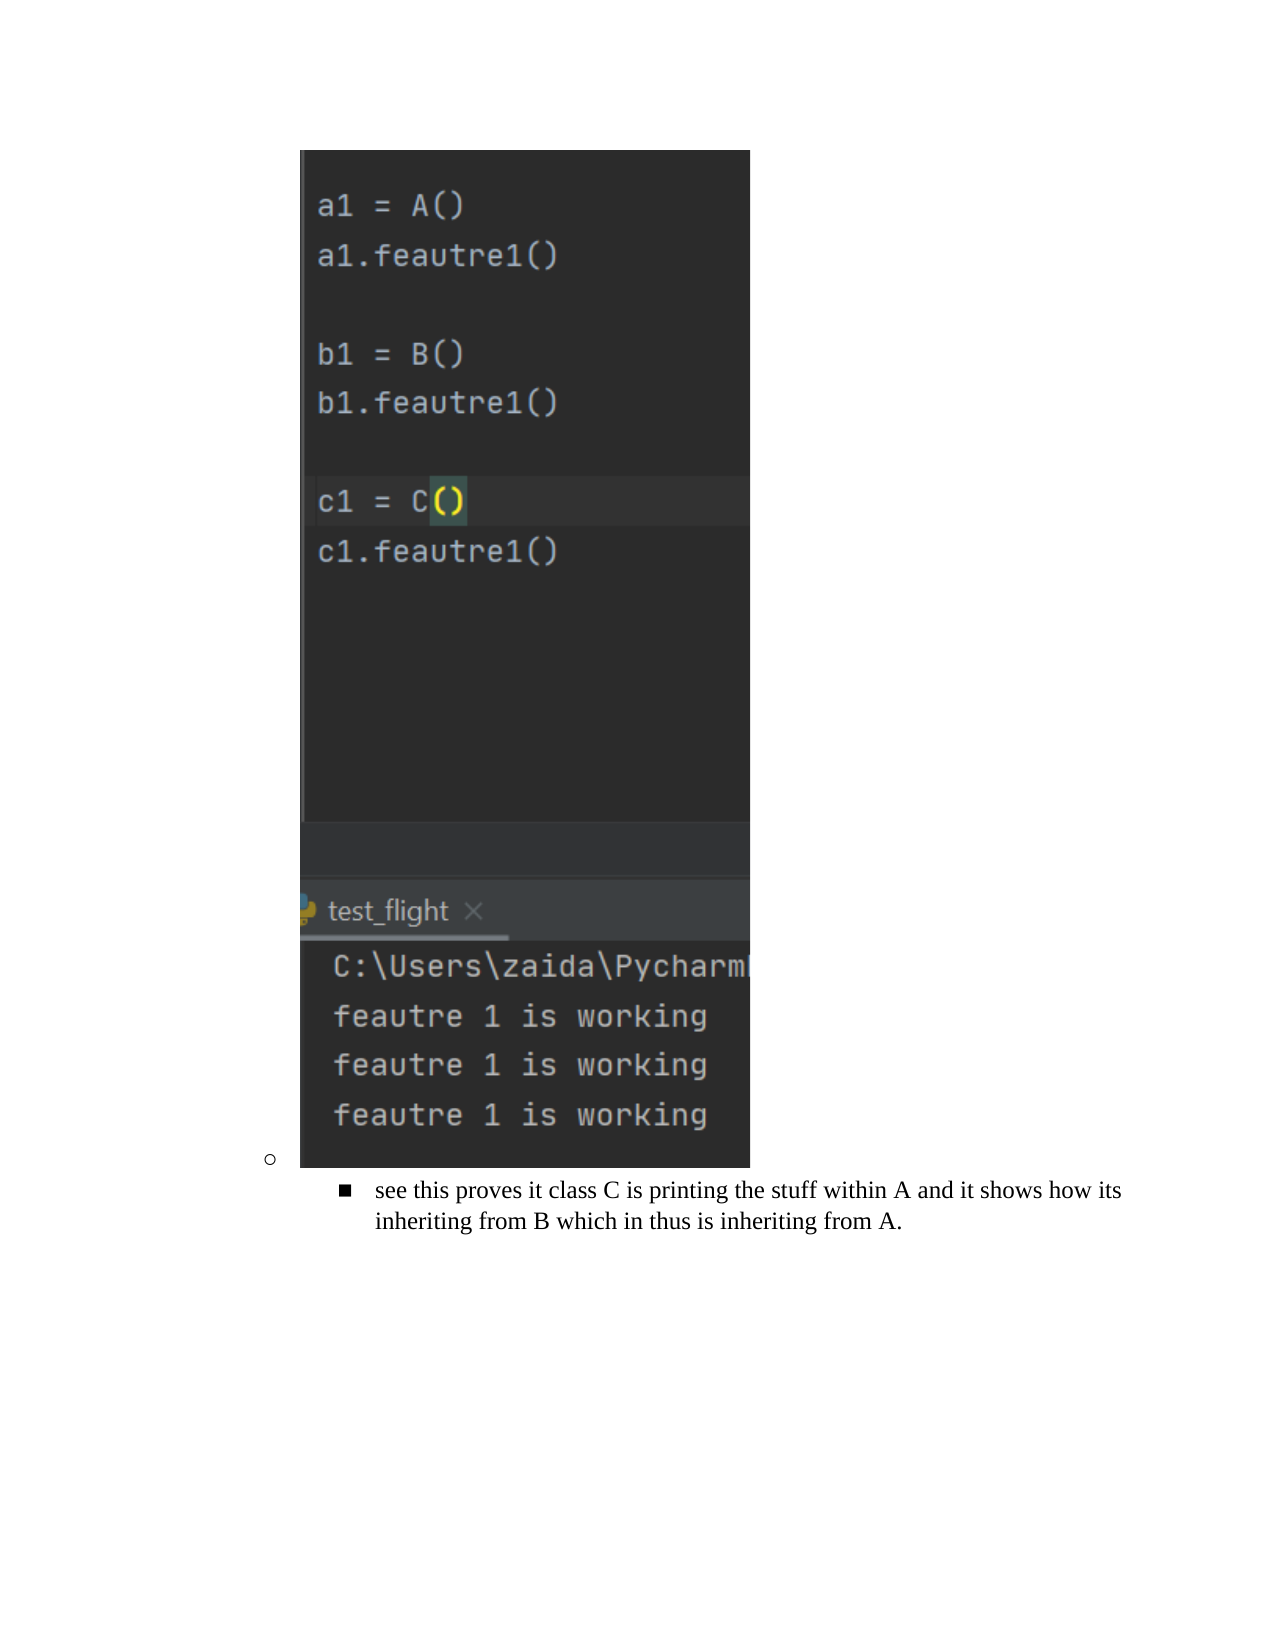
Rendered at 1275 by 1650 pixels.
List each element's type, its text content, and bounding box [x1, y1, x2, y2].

list see this proves it class C is printing the stuff within A and it shows how its inheriting from B which in thus is inheriting from A. [337, 1175, 1125, 1235]
picture [300, 150, 750, 1168]
